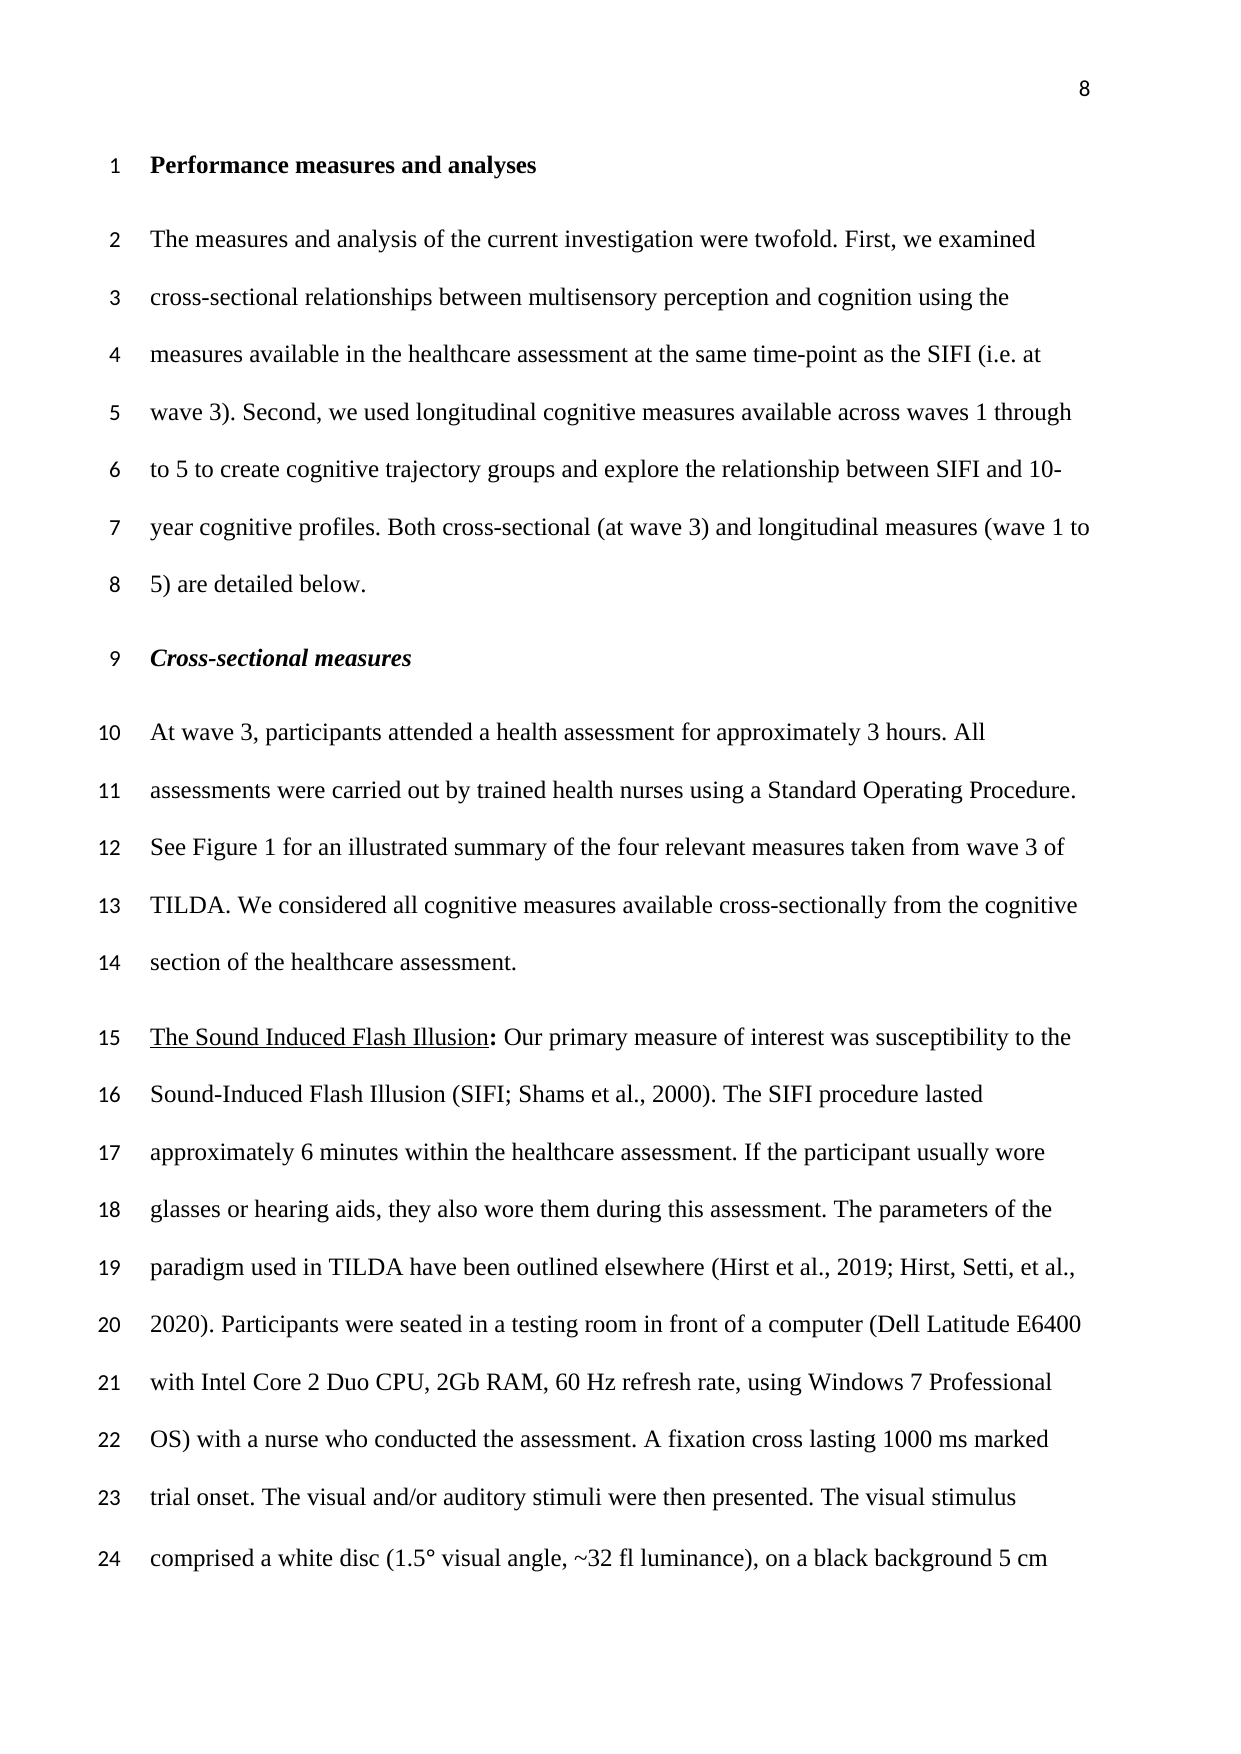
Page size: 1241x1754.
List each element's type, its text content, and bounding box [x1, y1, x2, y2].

text At wave 3, participants attended a health assessment for approximately 3 hours. All assessments were carried out by trained health nurses using a Standard Operating Procedure. See Figure 1 for an illustrated summary of the four relevant measures taken from wave 3 of TILDA. We considered all cognitive measures available cross-sectionally from the cognitive section of the healthcare assessment. [150, 717, 1090, 976]
text The measures and analysis of the current investigation were twofold. First, we examined cross-sectional relationships between multisensory perception and cognition using the measures available in the healthcare assessment at the same time-point as the SIFI (i.e. at wave 3). Second, we used longitudinal cognitive measures available across waves 1 through to 5 to create cognitive trajectory groups and explore the relationship between SIFI and 10-year cognitive profiles. Both cross-sectional (at wave 3) and longitudinal measures (wave 1 to 5) are detailed below. [150, 224, 1090, 598]
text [150, 1022, 1090, 1573]
text Performance measures and analyses [150, 150, 1090, 179]
text Cross-sectional measures [150, 643, 1090, 672]
